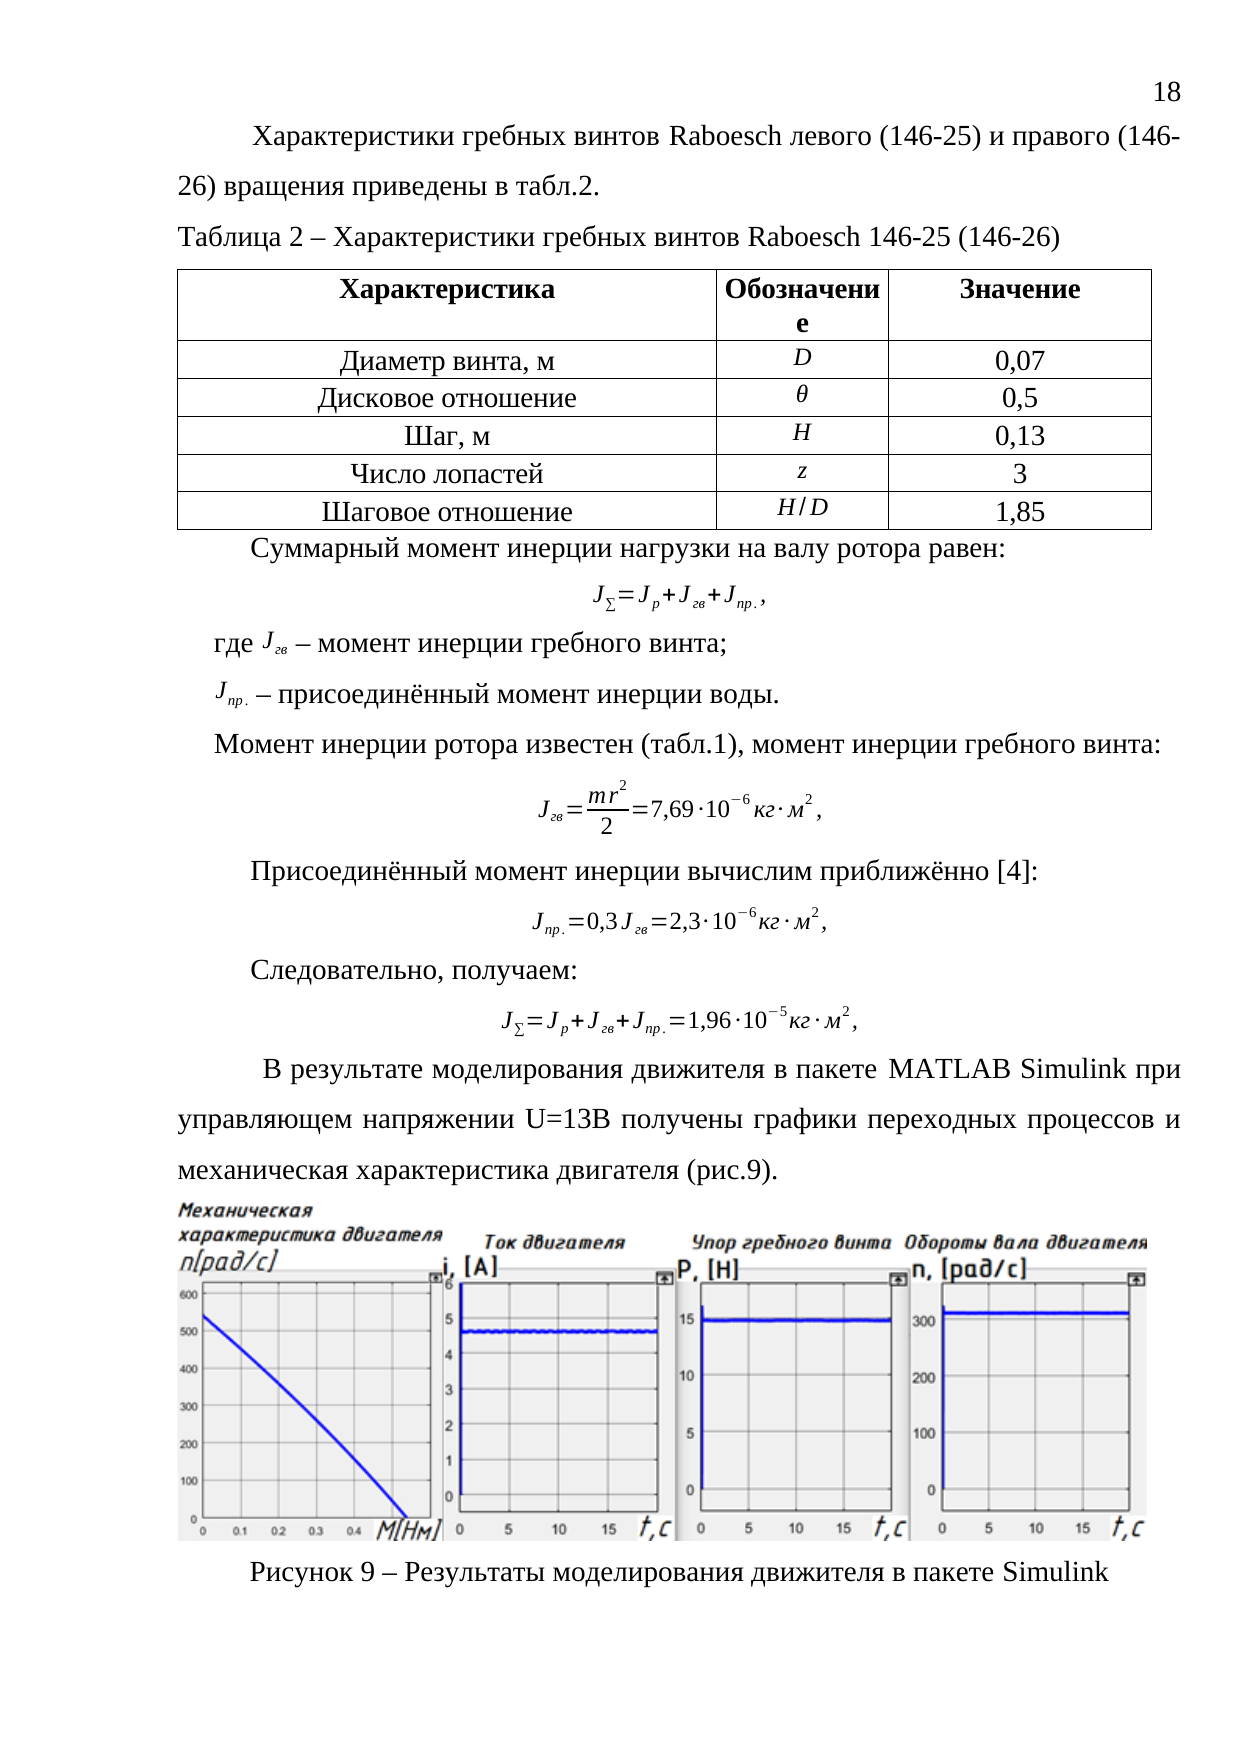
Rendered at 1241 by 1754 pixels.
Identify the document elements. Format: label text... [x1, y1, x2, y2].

table_cell 0,13 [889, 417, 1151, 453]
text – присоединённый момент инерции воды. [177, 676, 1181, 709]
table_cell Число лопастей [178, 455, 716, 491]
text Рисунок 9 – Результаты моделирования движителя в пакете Simulink [177, 1554, 1181, 1588]
text Характеристики гребных винтов Raboesch левого (146-25) и правого (146-26) вращения приведены в табл.2. [177, 118, 1181, 202]
table_header Характеристика [178, 270, 716, 340]
table_cell [717, 417, 888, 453]
table_cell [717, 455, 888, 491]
text Таблица 2 – Характеристики гребных винтов Raboesch 146-25 (146-26) [177, 219, 1181, 252]
text Суммарный момент инерции нагрузки на валу ротора равен: [177, 530, 1181, 563]
table_header Обозначение [717, 270, 888, 340]
table_cell 0,5 [889, 379, 1151, 416]
table_cell [717, 379, 888, 416]
text где – момент инерции гребного винта; [177, 626, 1181, 659]
table_header Значение [889, 270, 1151, 340]
table_cell 3 [889, 455, 1151, 491]
table_cell 0,07 [889, 341, 1151, 378]
text Следовательно, получаем: [177, 952, 1181, 986]
text Момент инерции ротора известен (табл.1), момент инерции гребного винта: [177, 726, 1181, 760]
text Присоединённый момент инерции вычислим приближённо [4]: [177, 853, 1181, 886]
table_cell [717, 492, 888, 529]
table_cell Шаг, м [178, 417, 716, 453]
picture [177, 1202, 1147, 1541]
table_cell 1,85 [889, 492, 1151, 529]
table_cell Шаговое отношение [178, 492, 716, 529]
table_cell Диаметр винта, м [178, 341, 716, 378]
text В результате моделирования движителя в пакете MATLAB Simulink при управляющем напряжении U=13В получены графики переходных процессов и механическая характеристика двигателя (рис.9). [177, 1051, 1181, 1185]
table_cell Дисковое отношение [178, 379, 716, 416]
table_cell [717, 341, 888, 378]
